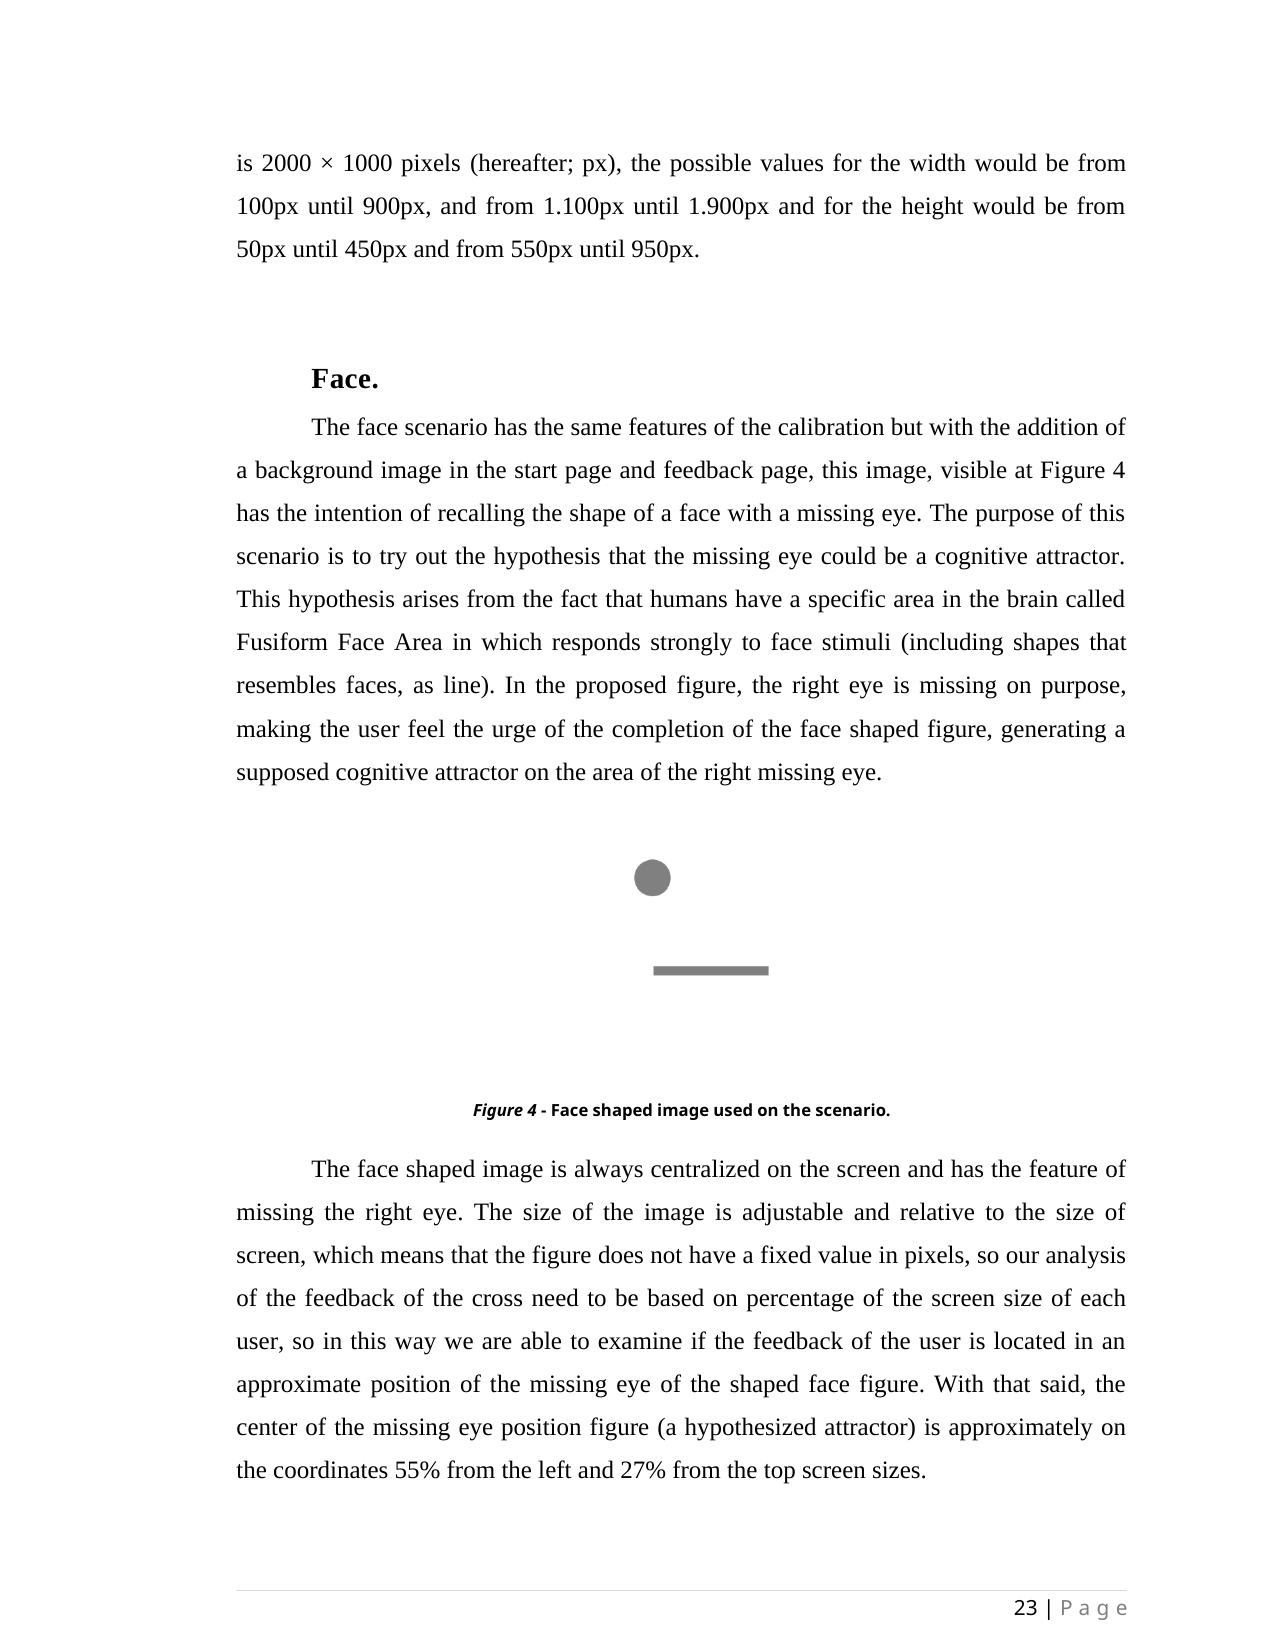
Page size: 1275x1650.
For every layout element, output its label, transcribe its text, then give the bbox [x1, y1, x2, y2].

picture [504, 820, 935, 1064]
text The face scenario has the same features of the calibration but with the addition of a background image in the start page and feedback page, this image, visible at Figure 4 has the intention of recalling the shape of a face with a missing eye. The purpose of this scenario is to try out the hypothesis that the missing eye could be a cognitive attractor. This hypothesis arises from the fact that humans have a specific area in the brain called Fusiform Face Area in which responds strongly to face stimuli (including shapes that resembles faces, as line). In the proposed figure, the right eye is missing on purpose, making the user feel the urge of the completion of the face shaped figure, generating a supposed cognitive attractor on the area of the right missing eye. [236, 412, 1127, 786]
text The face shaped image is always centralized on the screen and has the feature of missing the right eye. The size of the image is adjustable and relative to the size of screen, which means that the figure does not have a fixed value in pixels, so our analysis of the feedback of the cross need to be based on percentage of the screen size of each user, so in this way we are able to examine if the feedback of the user is located in an approximate position of the missing eye of the shaped face figure. With that said, the center of the missing eye position figure (a hypothesized attractor) is approximately on the coordinates 55% from the left and 27% from the top screen sizes. [236, 1154, 1127, 1484]
text Figure 4 - Face shaped image used on the scenario. [236, 1099, 1127, 1121]
subtitle Face. [236, 362, 1127, 395]
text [236, 148, 1127, 263]
